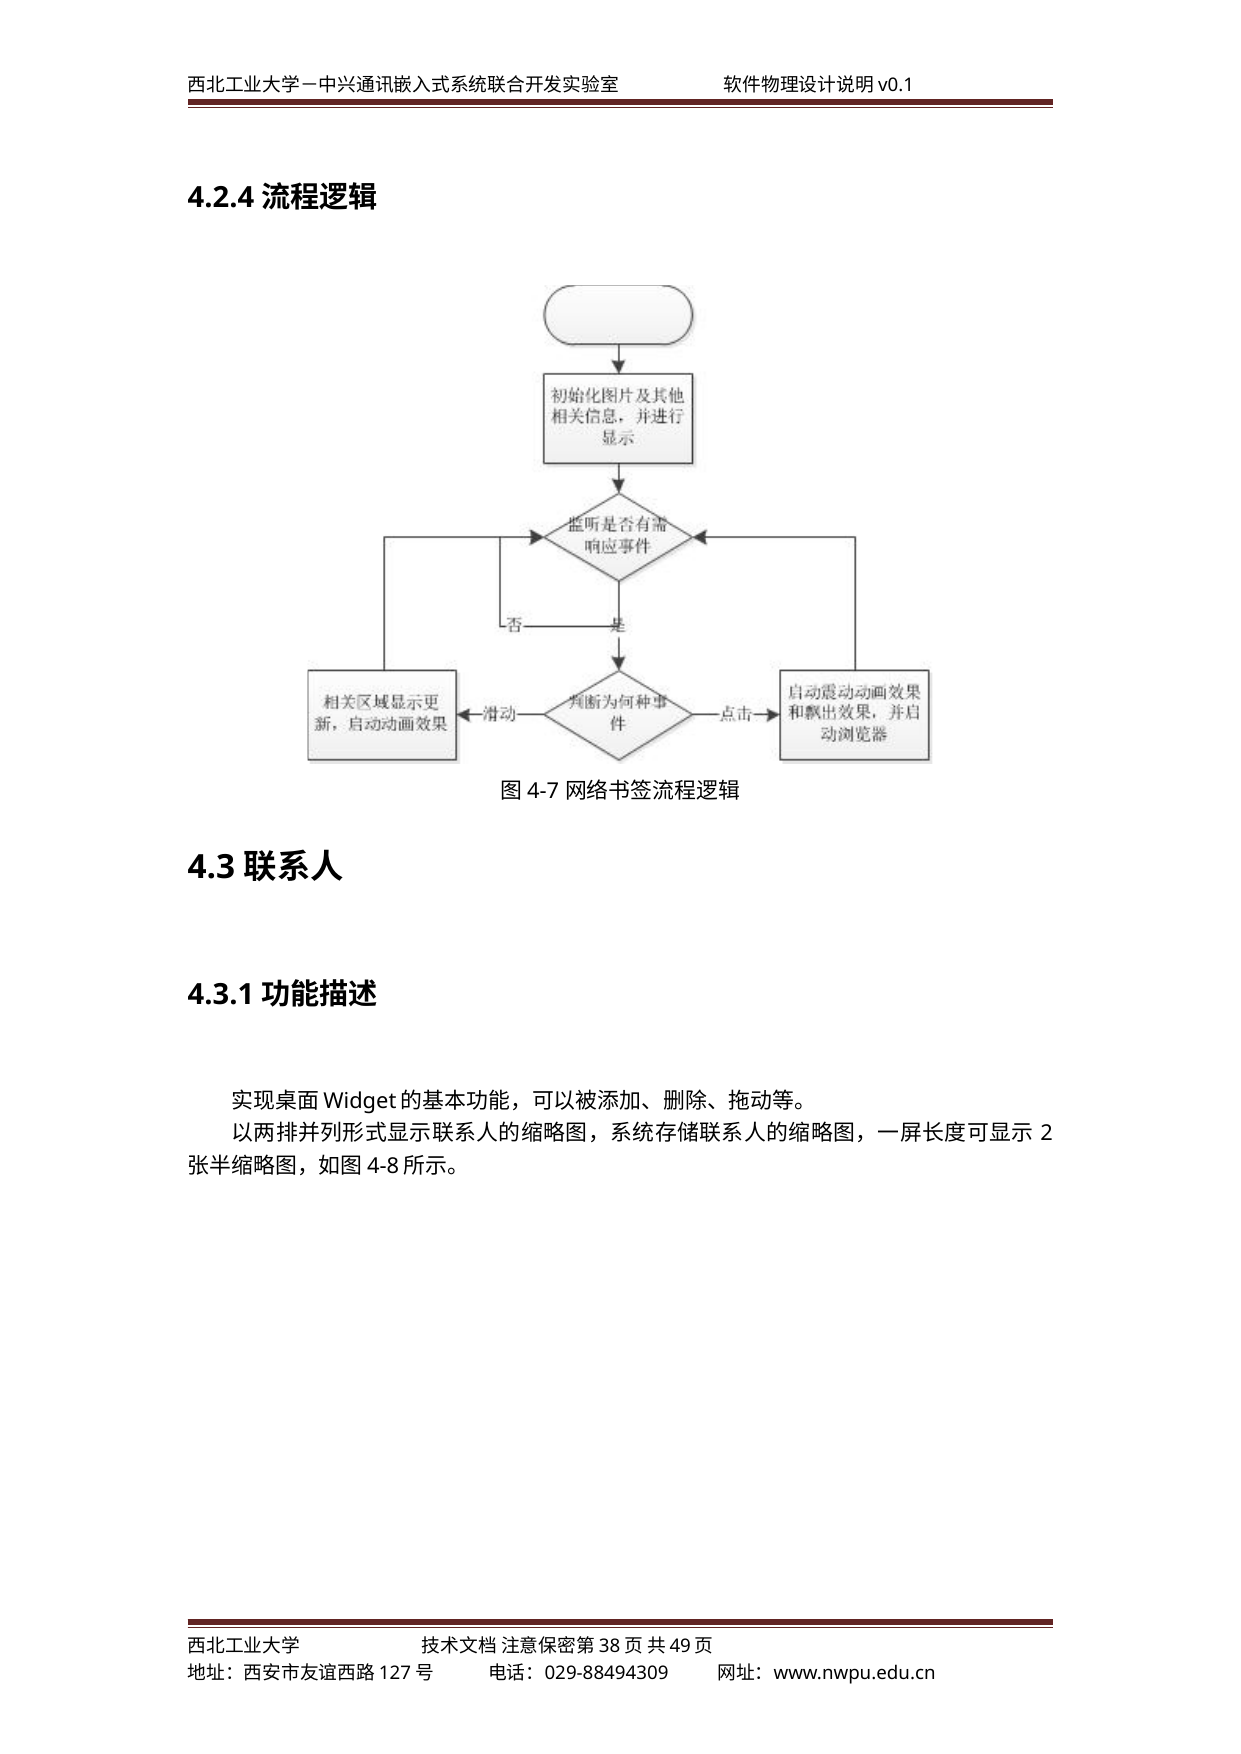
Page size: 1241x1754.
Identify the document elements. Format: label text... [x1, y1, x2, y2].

text 以两排并列形式显示联系人的缩略图，系统存储联系人的缩略图，一屏长度可显示2张半缩略图，如图4-8所示。 [187, 1115, 1053, 1180]
subtitle 4.2.4 流程逻辑 [187, 162, 1053, 227]
subtitle 4.3 联系人 [187, 832, 1053, 897]
picture [307, 285, 933, 764]
text 实现桌面Widget的基本功能，可以被添加、删除、拖动等。 [187, 1082, 1053, 1115]
text 图4-7 网络书签流程逻辑 [187, 772, 1053, 805]
subtitle 4.3.1 功能描述 [187, 959, 1053, 1024]
